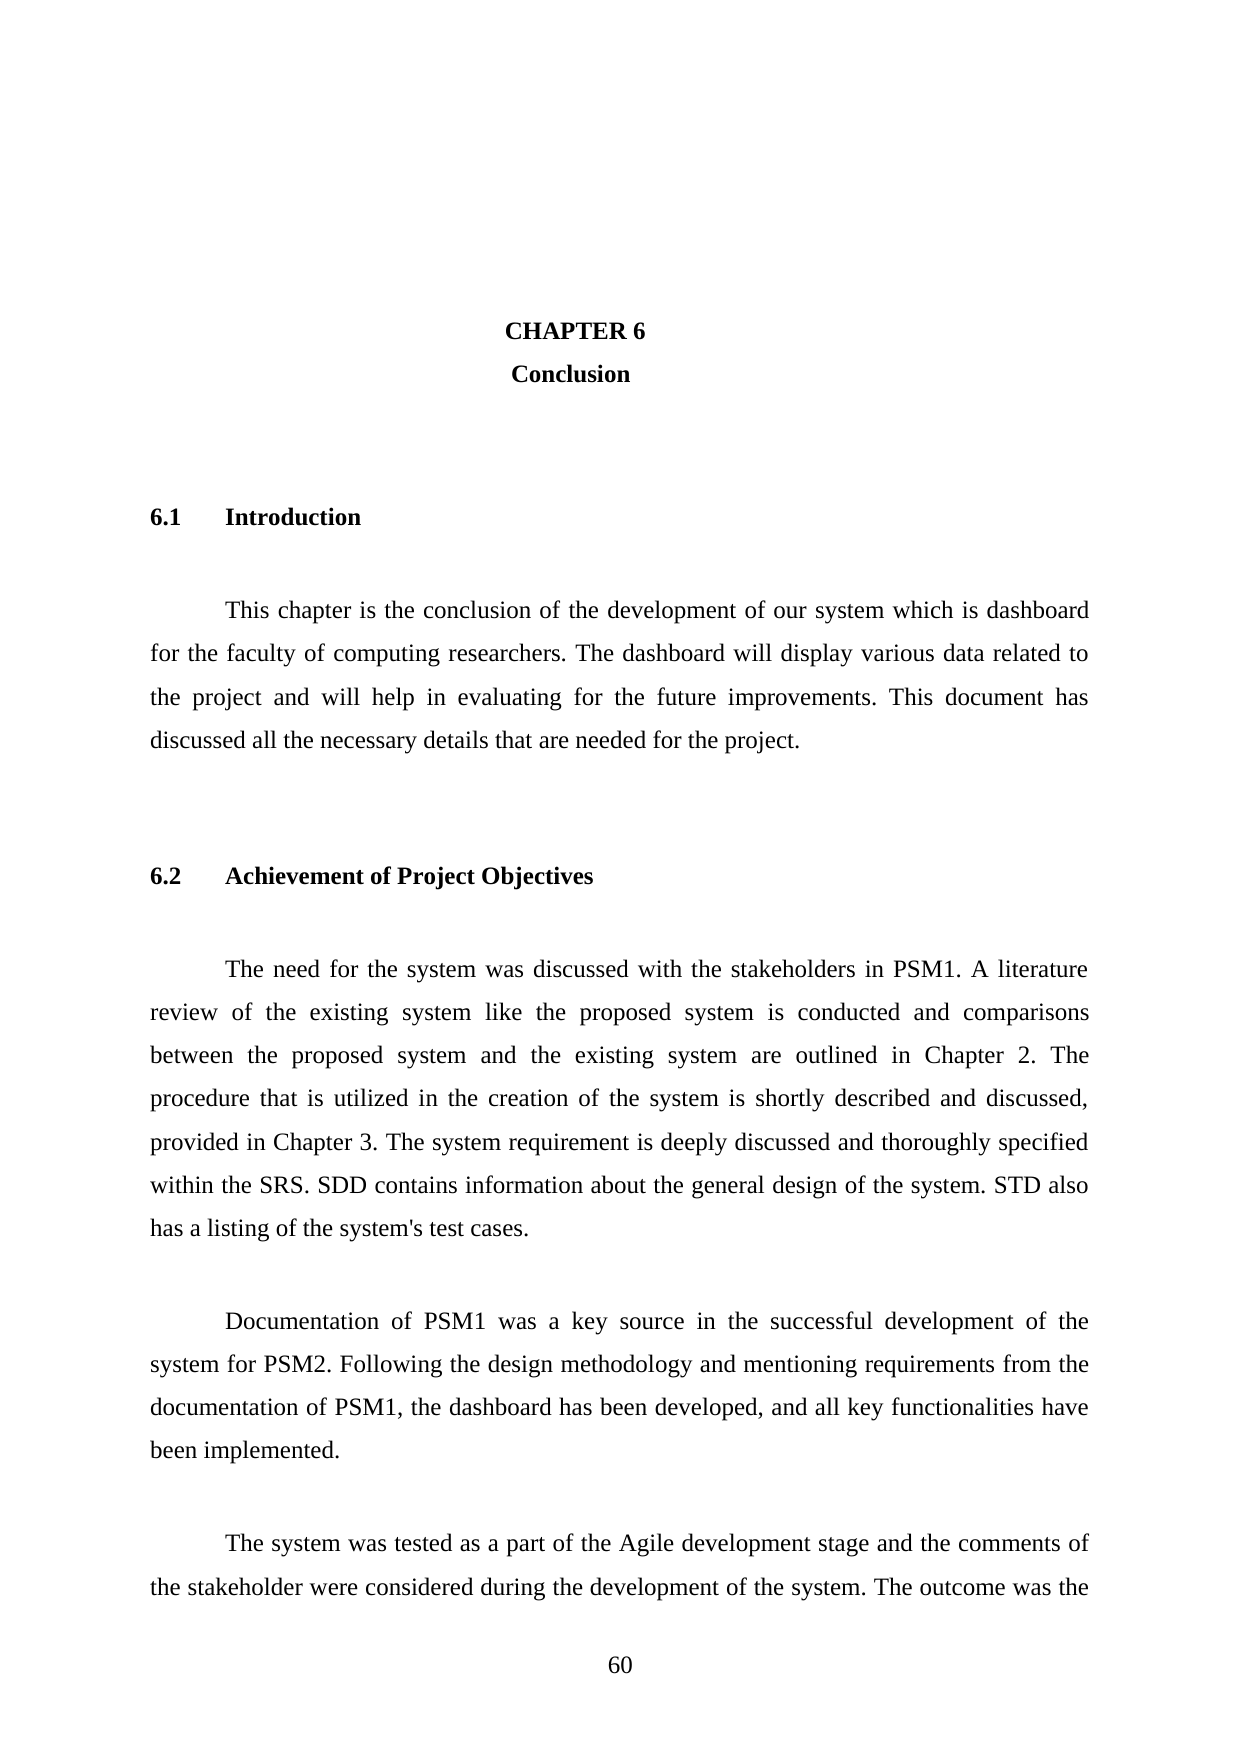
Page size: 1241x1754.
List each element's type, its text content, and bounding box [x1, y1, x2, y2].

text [150, 1528, 1090, 1600]
subtitle Conclusion [504, 316, 1090, 388]
text This chapter is the conclusion of the development of our system which is dashboard for the faculty of computing researchers. The dashboard will display various data related to the project and will help in evaluating for the future improvements. This document has discussed all the necessary details that are needed for the project. [150, 595, 1090, 753]
text The need for the system was discussed with the stakeholders in PSM1. A literature review of the existing system like the proposed system is conducted and comparisons between the proposed system and the existing system are outlined in Chapter 2. The procedure that is utilized in the creation of the system is shortly described and discussed, provided in Chapter 3. The system requirement is deeply discussed and thoroughly specified within the SRS. SDD contains information about the general design of the system. STD also has a listing of the system's test cases. [150, 954, 1090, 1242]
text Documentation of PSM1 was a key source in the successful development of the system for PSM2. Following the design methodology and mentioning requirements from the documentation of PSM1, the dashboard has been developed, and all key functionalities have been implemented. [150, 1306, 1090, 1464]
subtitle Introduction [150, 502, 1090, 531]
subtitle Achievement of Project Objectives [150, 861, 1090, 890]
